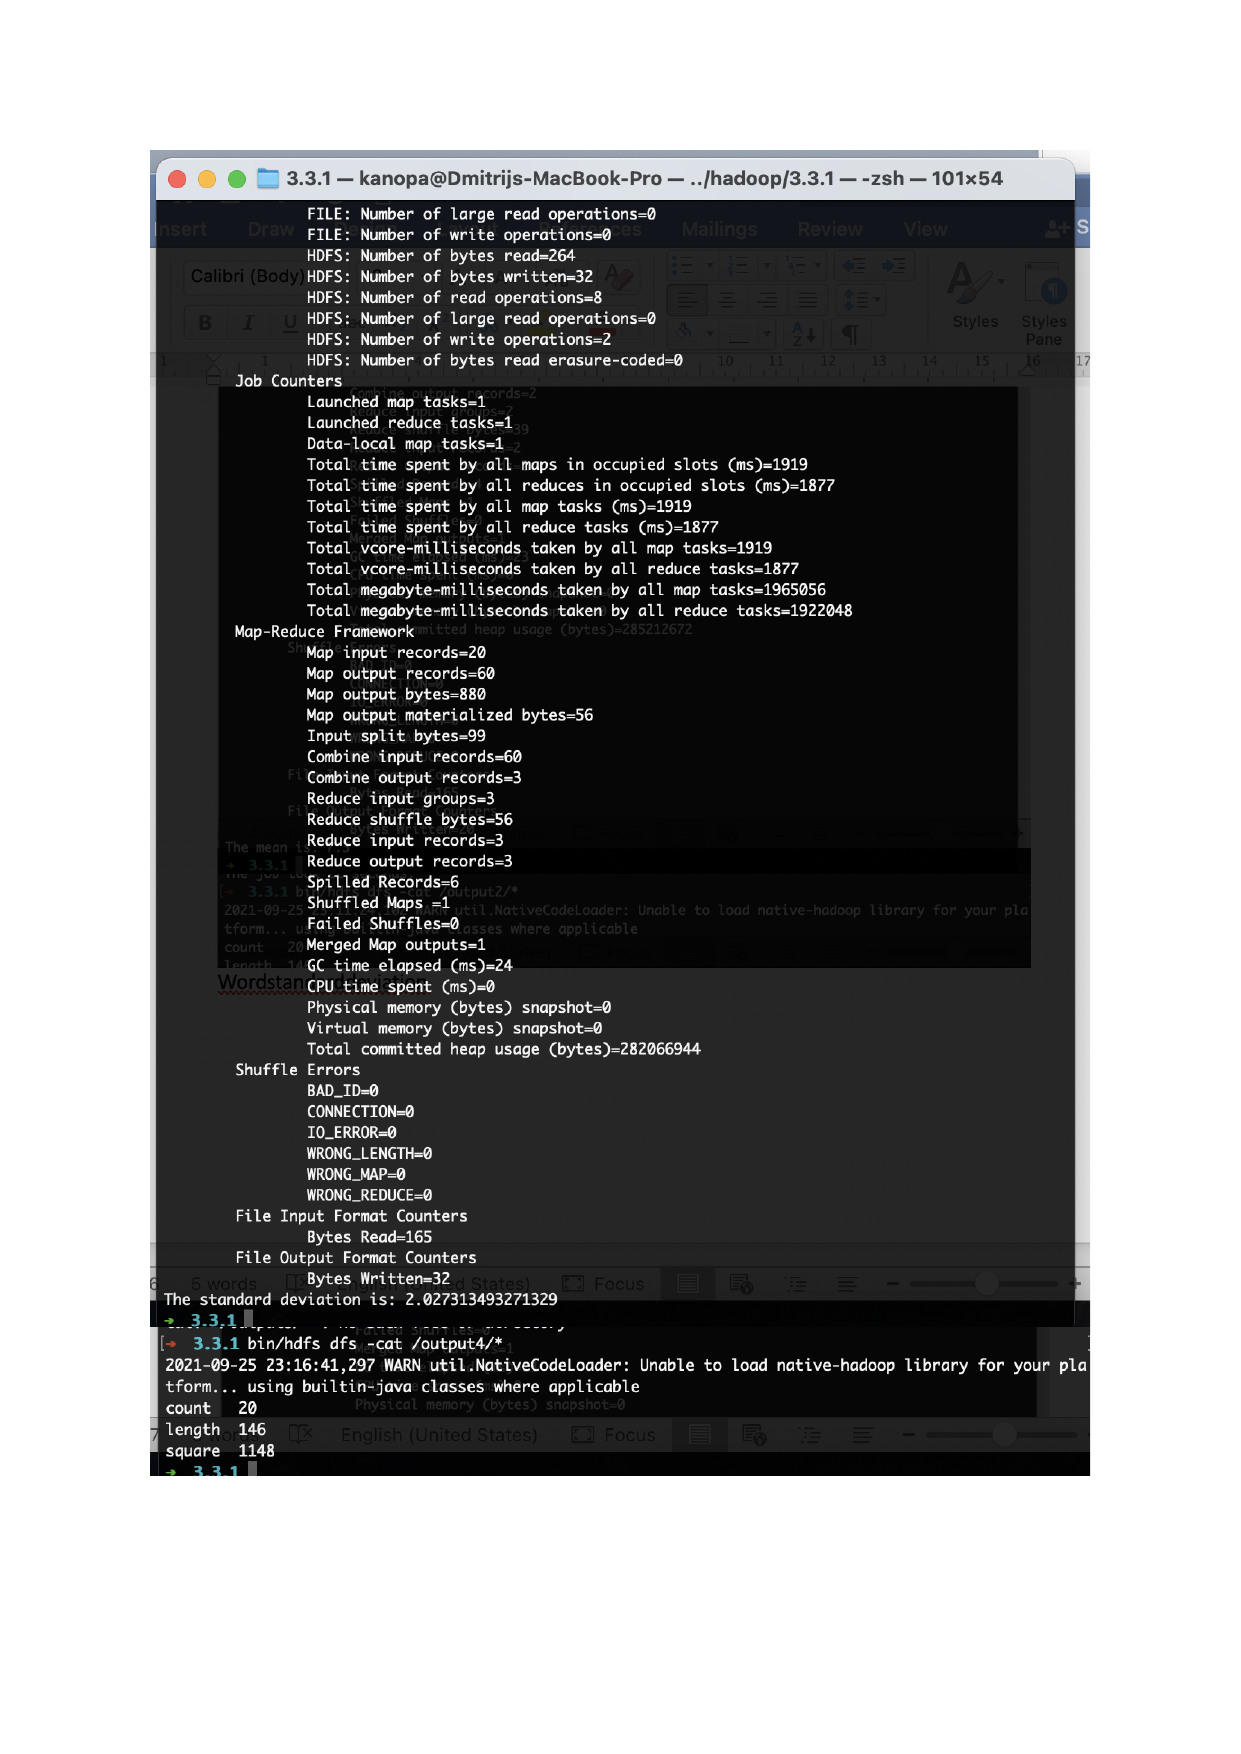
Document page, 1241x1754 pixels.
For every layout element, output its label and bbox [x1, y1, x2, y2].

picture [150, 150, 1091, 1476]
